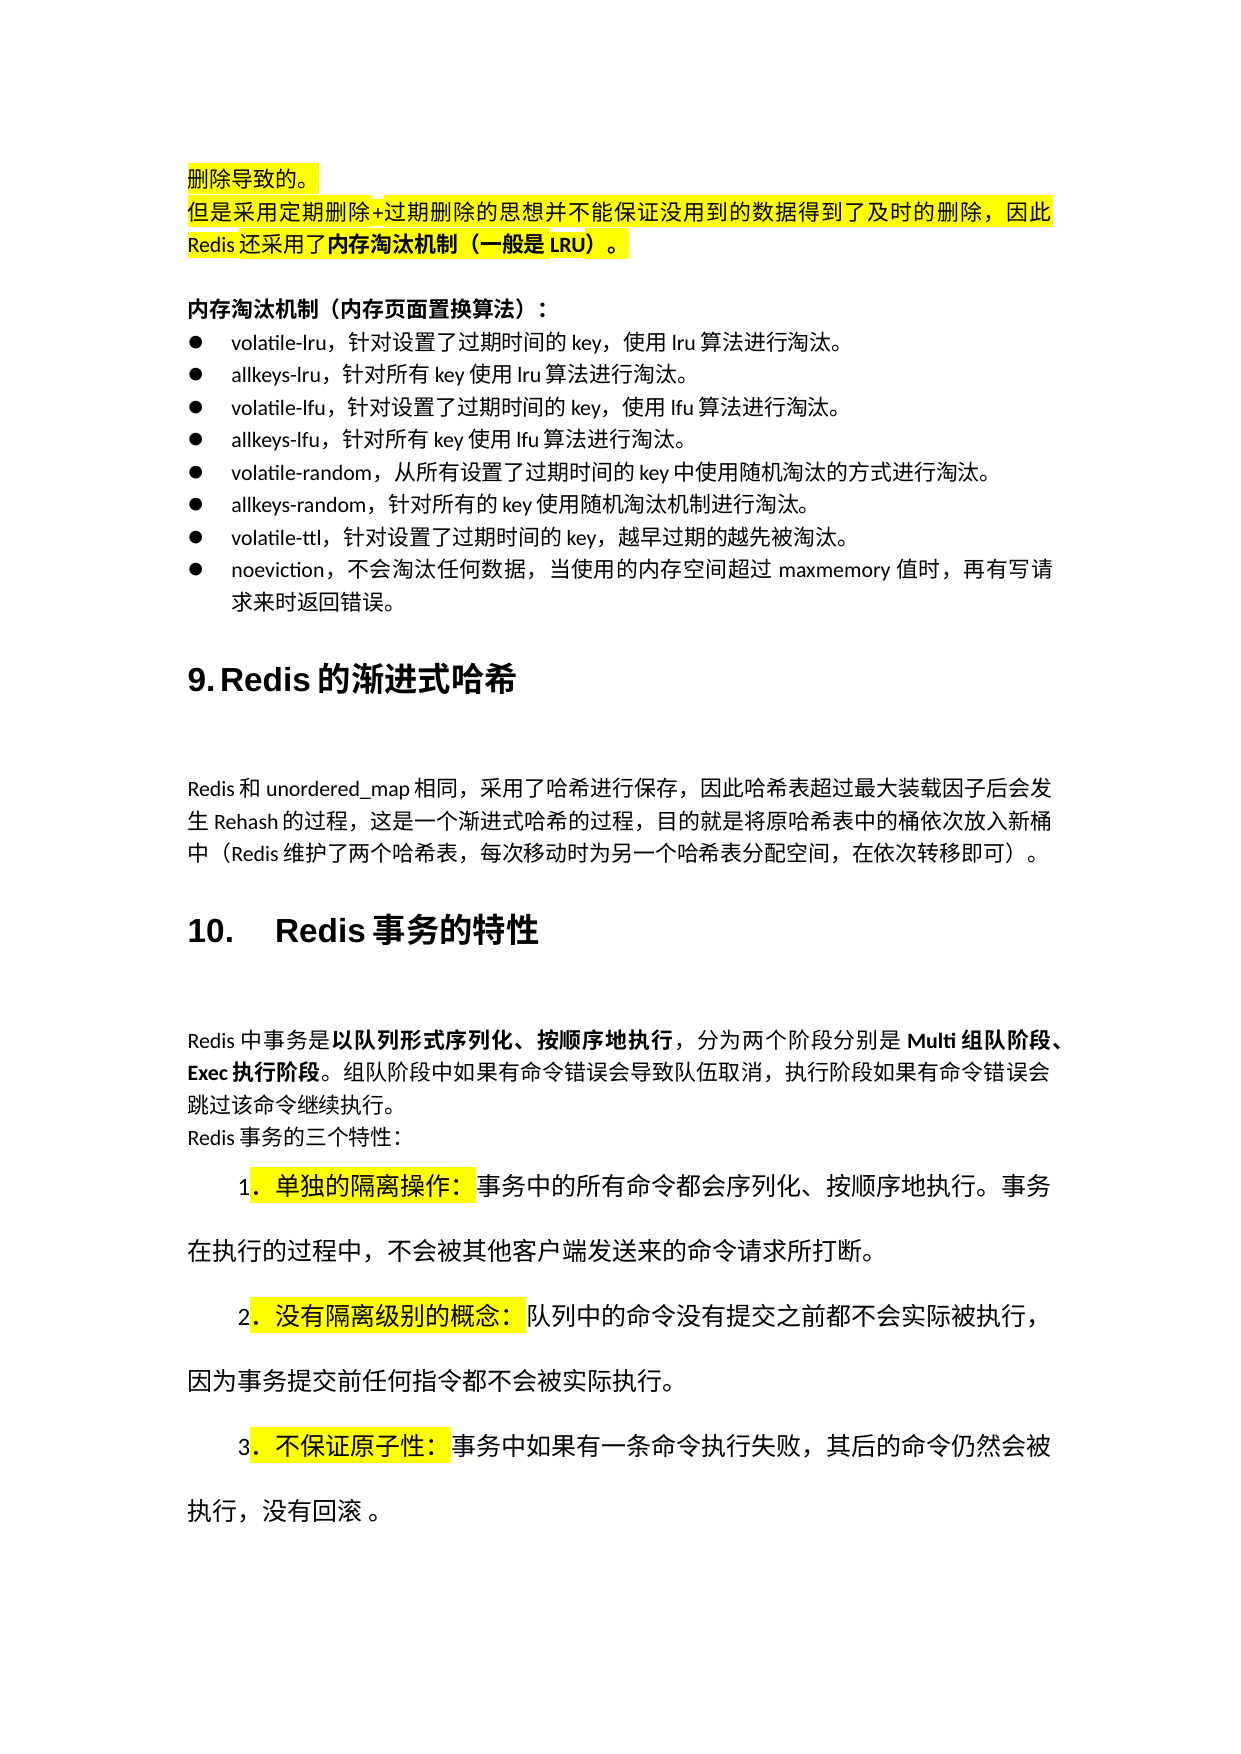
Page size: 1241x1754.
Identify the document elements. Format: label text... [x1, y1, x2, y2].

list volatile-lru，针对设置了过期时间的key，使用lru算法进行淘汰。 [187, 324, 1053, 357]
text Redis和unordered_map相同，采用了哈希进行保存，因此哈希表超过最大装载因子后会发生Rehash的过程，这是一个渐进式哈希的过程，目的就是将原哈希表中的桶依次放入新桶中（Redis维护了两个哈希表，每次移动时为另一个哈希表分配空间，在依次转移即可）。 [187, 771, 1053, 868]
list 不保证原子性：事务中如果有一条命令执行失败，其后的命令仍然会被执行，没有回滚 。 [187, 1412, 1053, 1542]
list allkeys-random，针对所有的key使用随机淘汰机制进行淘汰。 [187, 487, 1053, 519]
list volatile-lfu，针对设置了过期时间的key，使用lfu算法进行淘汰。 [187, 389, 1053, 422]
subtitle Redis的渐进式哈希 [187, 644, 1053, 709]
list 没有隔离级别的概念：队列中的命令没有提交之前都不会实际被执行，因为事务提交前任何指令都不会被实际执行。 [187, 1282, 1053, 1412]
list allkeys-lfu，针对所有key使用lfu算法进行淘汰。 [187, 422, 1053, 454]
text 但是采用定期删除+过期删除的思想并不能保证没用到的数据得到了及时的删除，因此Redis还采用了内存淘汰机制（一般是LRU）。 [187, 194, 1053, 259]
list noeviction，不会淘汰任何数据，当使用的内存空间超过 maxmemory 值时，再有写请求来时返回错误。 [187, 552, 1053, 617]
list allkeys-lru，针对所有key使用lru算法进行淘汰。 [187, 357, 1053, 389]
list volatile-ttl，针对设置了过期时间的key，越早过期的越先被淘汰。 [187, 519, 1053, 552]
list volatile-random，从所有设置了过期时间的key中使用随机淘汰的方式进行淘汰。 [187, 454, 1053, 487]
text Redis中事务是以队列形式序列化、按顺序地执行，分为两个阶段分别是Multi组队阶段、Exec执行阶段。组队阶段中如果有命令错误会导致队伍取消，执行阶段如果有命令错误会跳过该命令继续执行。 [187, 1022, 1053, 1120]
text Redis事务的三个特性： [187, 1120, 1053, 1152]
text 内存淘汰机制（内存页面置换算法）： [187, 292, 1053, 324]
text 因此有时候会出现已经到了过期时间，而Redis内存占用率还是很高的情况，就是未及时删除导致的。 [187, 162, 1053, 194]
subtitle Redis事务的特性 [187, 895, 1053, 960]
list 单独的隔离操作：事务中的所有命令都会序列化、按顺序地执行。事务在执行的过程中，不会被其他客户端发送来的命令请求所打断。 [187, 1152, 1053, 1282]
